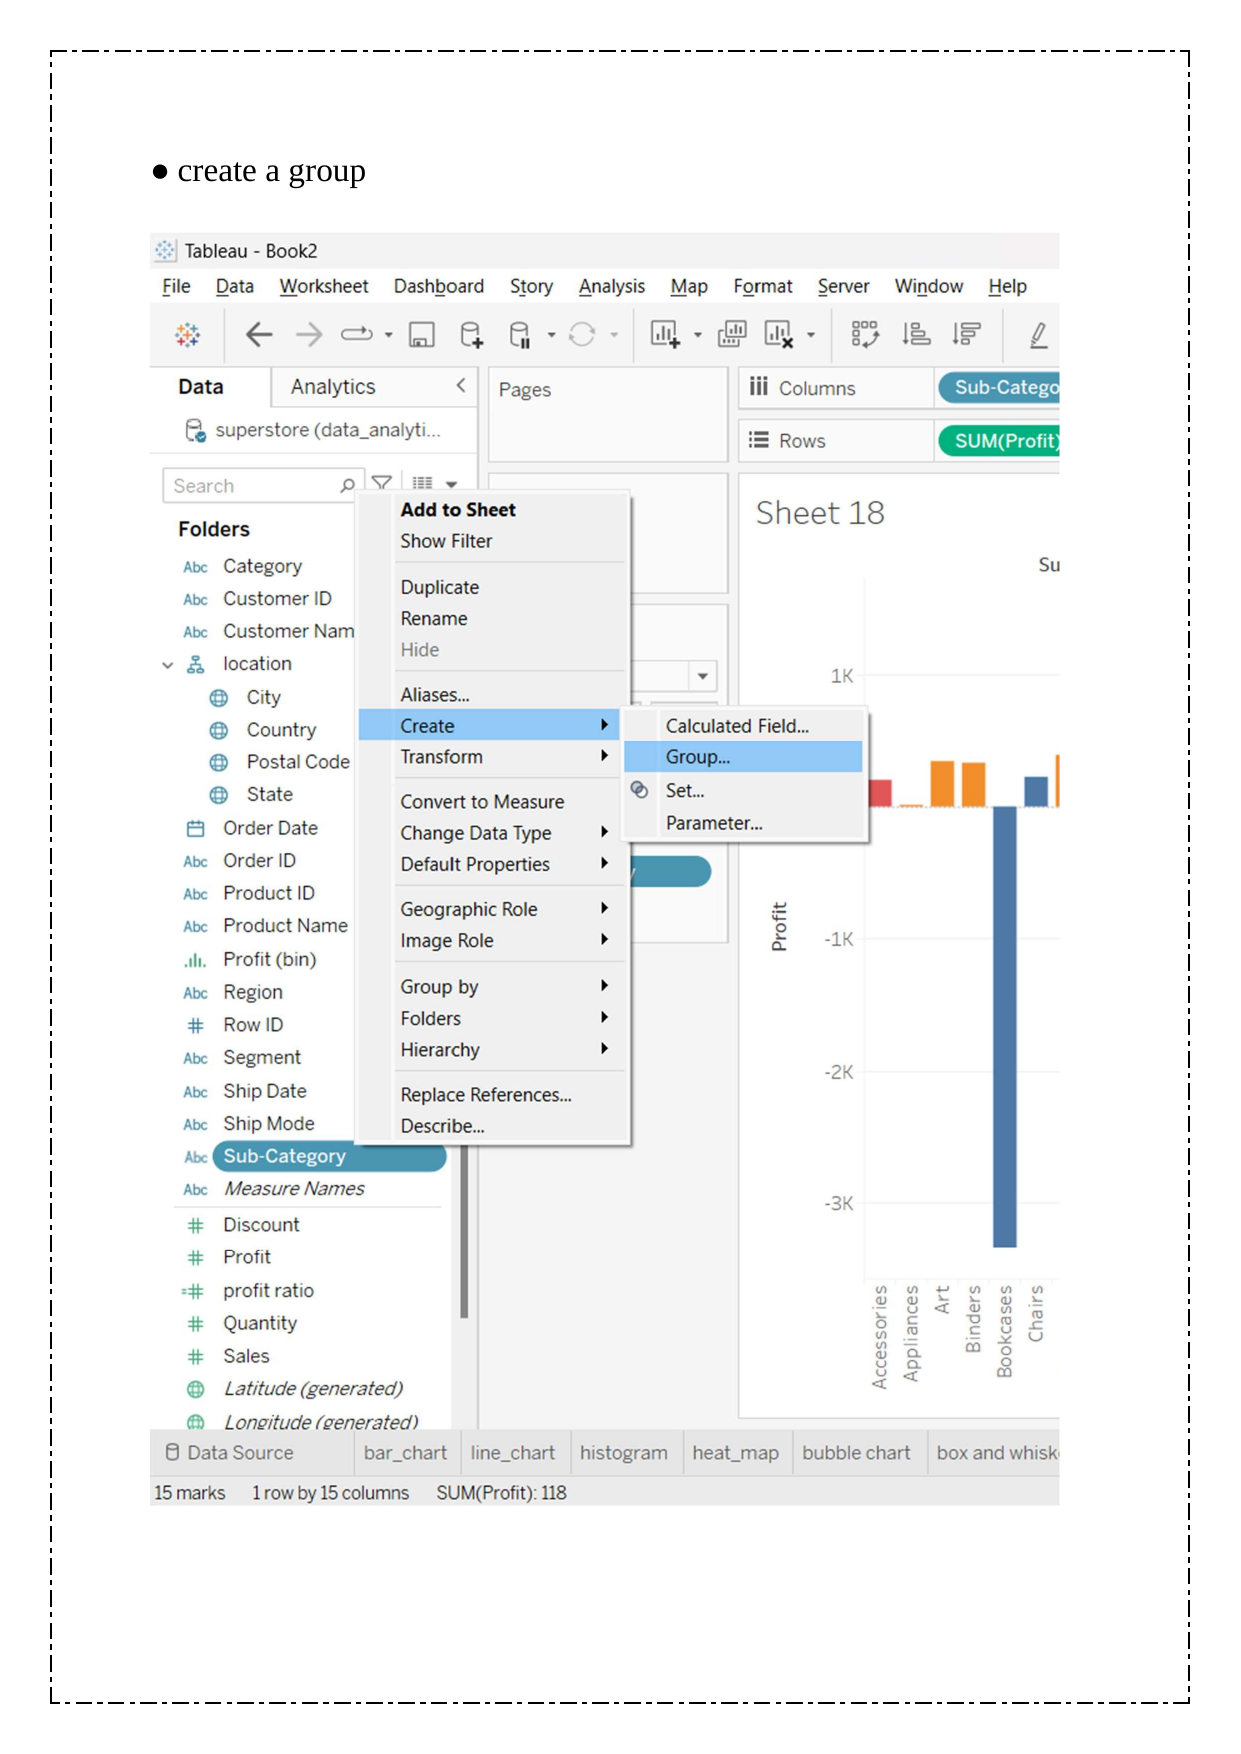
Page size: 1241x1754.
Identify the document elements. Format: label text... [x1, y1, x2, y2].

list create a group [150, 150, 1090, 218]
picture [149, 232, 1060, 1506]
